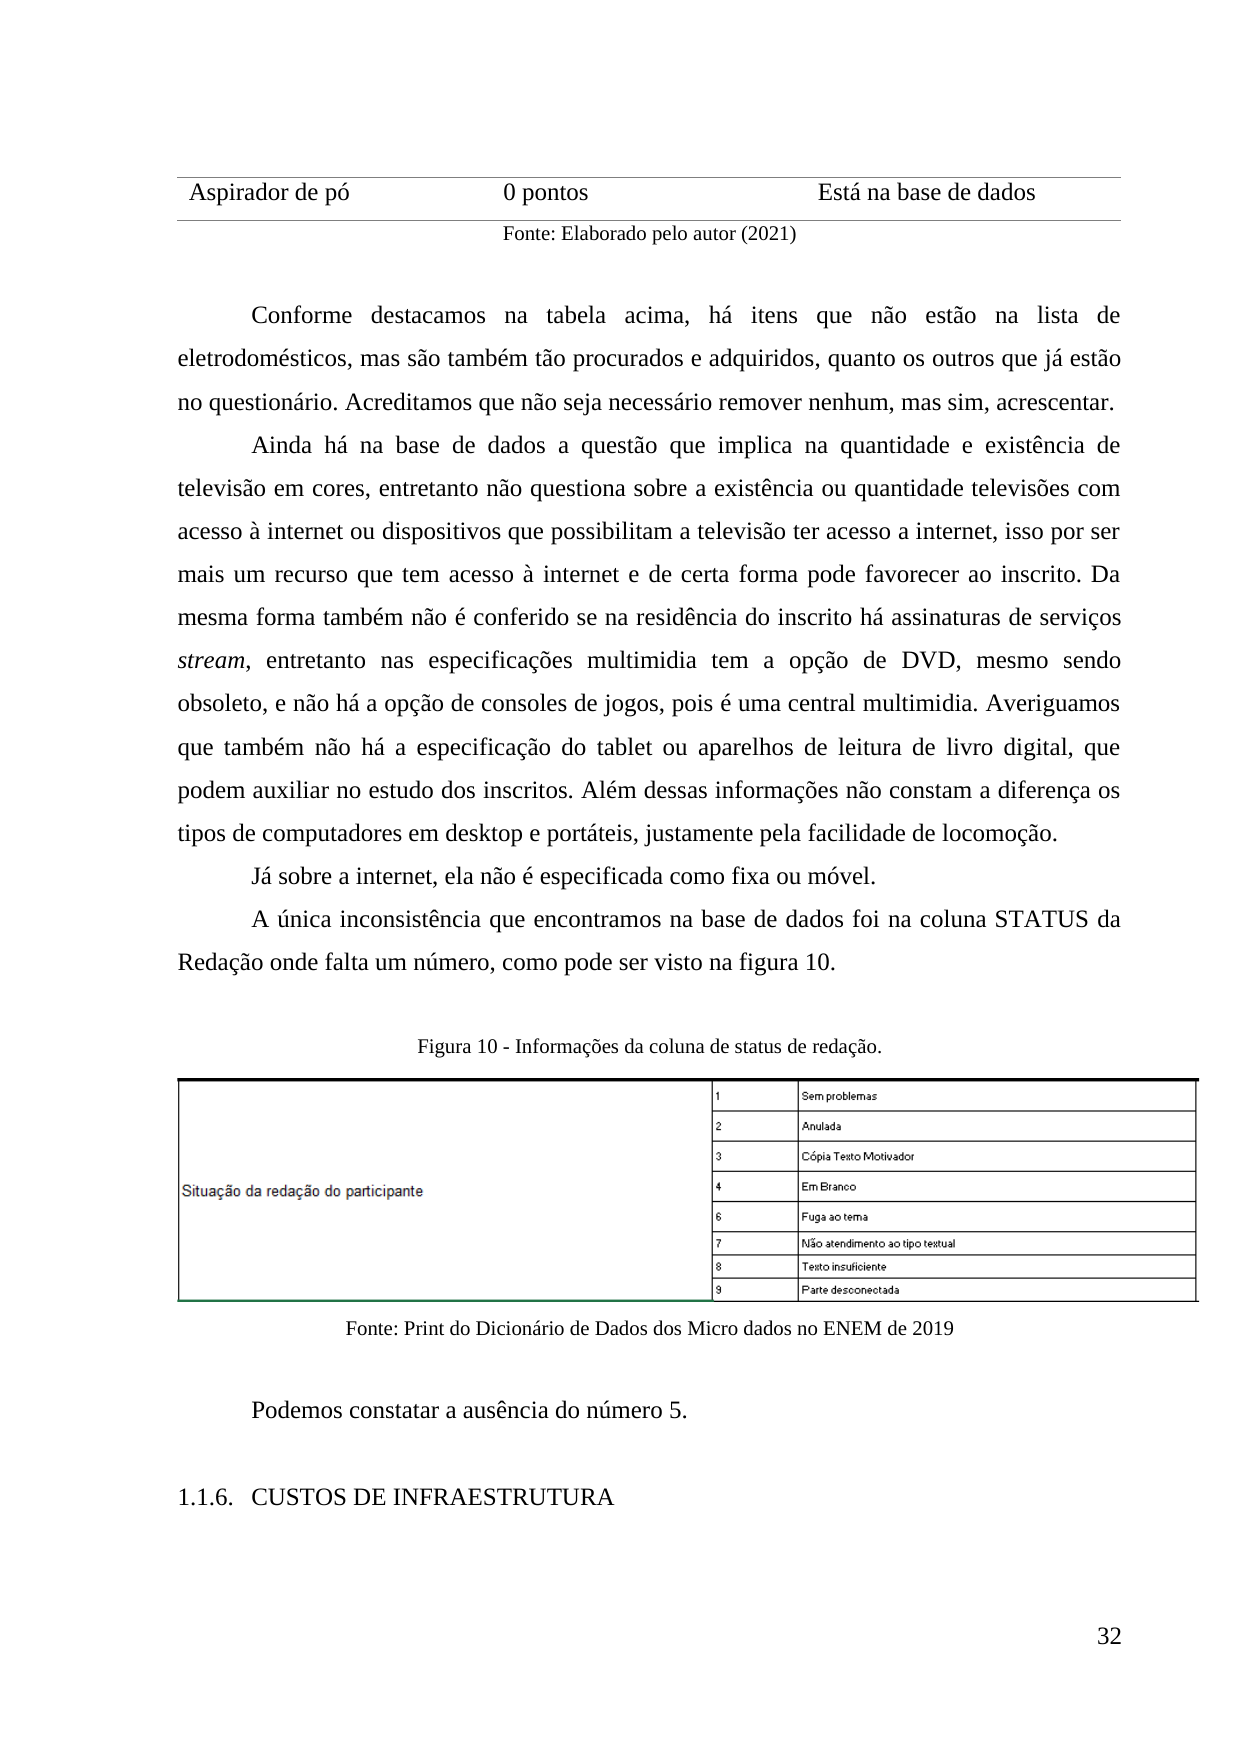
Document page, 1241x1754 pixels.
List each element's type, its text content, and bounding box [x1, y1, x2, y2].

subtitle Custos de infraestrutura [177, 1482, 1122, 1510]
text Ainda há na base de dados a questão que implica na quantidade e existência de televisão em cores, entretanto não questiona sobre a existência ou quantidade televisões com acesso à internet ou dispositivos que possibilitam a televisão ter acesso a internet, isso por ser mais um recurso que tem acesso à internet e de certa forma pode favorecer ao inscrito. Da mesma forma também não é conferido se na residência do inscrito há assinaturas de serviços stream, entretanto nas especificações multimidia tem a opção de DVD, mesmo sendo obsoleto, e não há a opção de consoles de jogos, pois é uma central multimidia. Averiguamos que também não há a especificação do tablet ou aparelhos de leitura de livro digital, que podem auxiliar no estudo dos inscritos. Além dessas informações não constam a diferença os tipos de computadores em desktop e portáteis, justamente pela facilidade de locomoção. [177, 430, 1122, 847]
table_cell Está na base de dados [806, 178, 1121, 220]
table_cell Aspirador de pó [177, 178, 492, 220]
text Conforme destacamos na tabela acima, há itens que não estão na lista de eletrodomésticos, mas são também tão procurados e adquiridos, quanto os outros que já estão no questionário. Acreditamos que não seja necessário remover nenhum, mas sim, acrescentar. [177, 300, 1122, 415]
text Podemos constatar a ausência do número 5. [177, 1395, 1122, 1424]
text Fonte: Print do Dicionário de Dados dos Micro dados no ENEM de 2019 [177, 1316, 1122, 1340]
text A única inconsistência que encontramos na base de dados foi na coluna STATUS da Redação onde falta um número, como pode ser visto na figura 10. [177, 904, 1122, 976]
text Fonte: Elaborado pelo autor (2021) [177, 221, 1122, 245]
text Já sobre a internet, ela não é especificada como fixa ou móvel. [177, 861, 1122, 890]
picture [177, 1078, 1200, 1302]
table_cell 0 pontos [492, 178, 806, 220]
